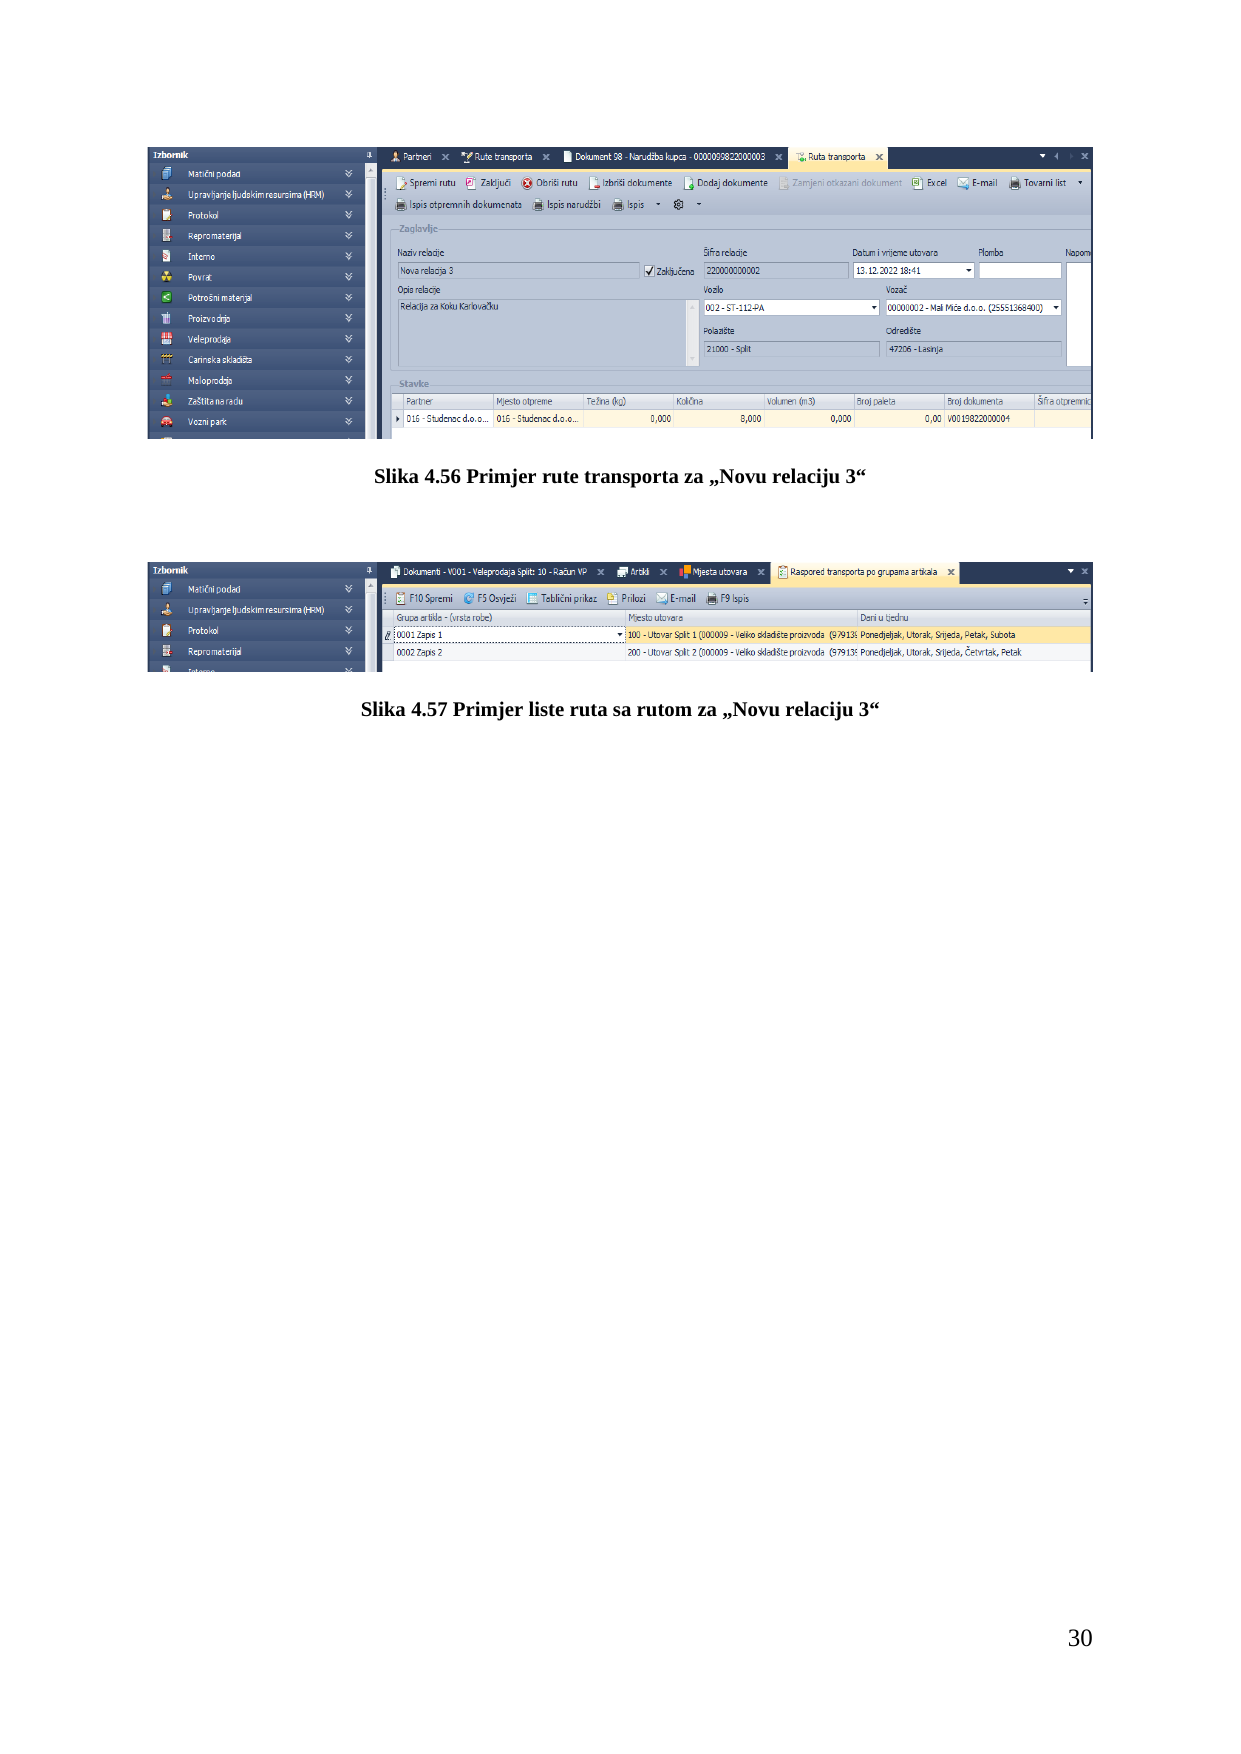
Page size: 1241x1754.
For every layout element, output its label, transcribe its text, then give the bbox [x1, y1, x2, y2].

picture [147, 562, 1093, 672]
picture [147, 147, 1093, 439]
